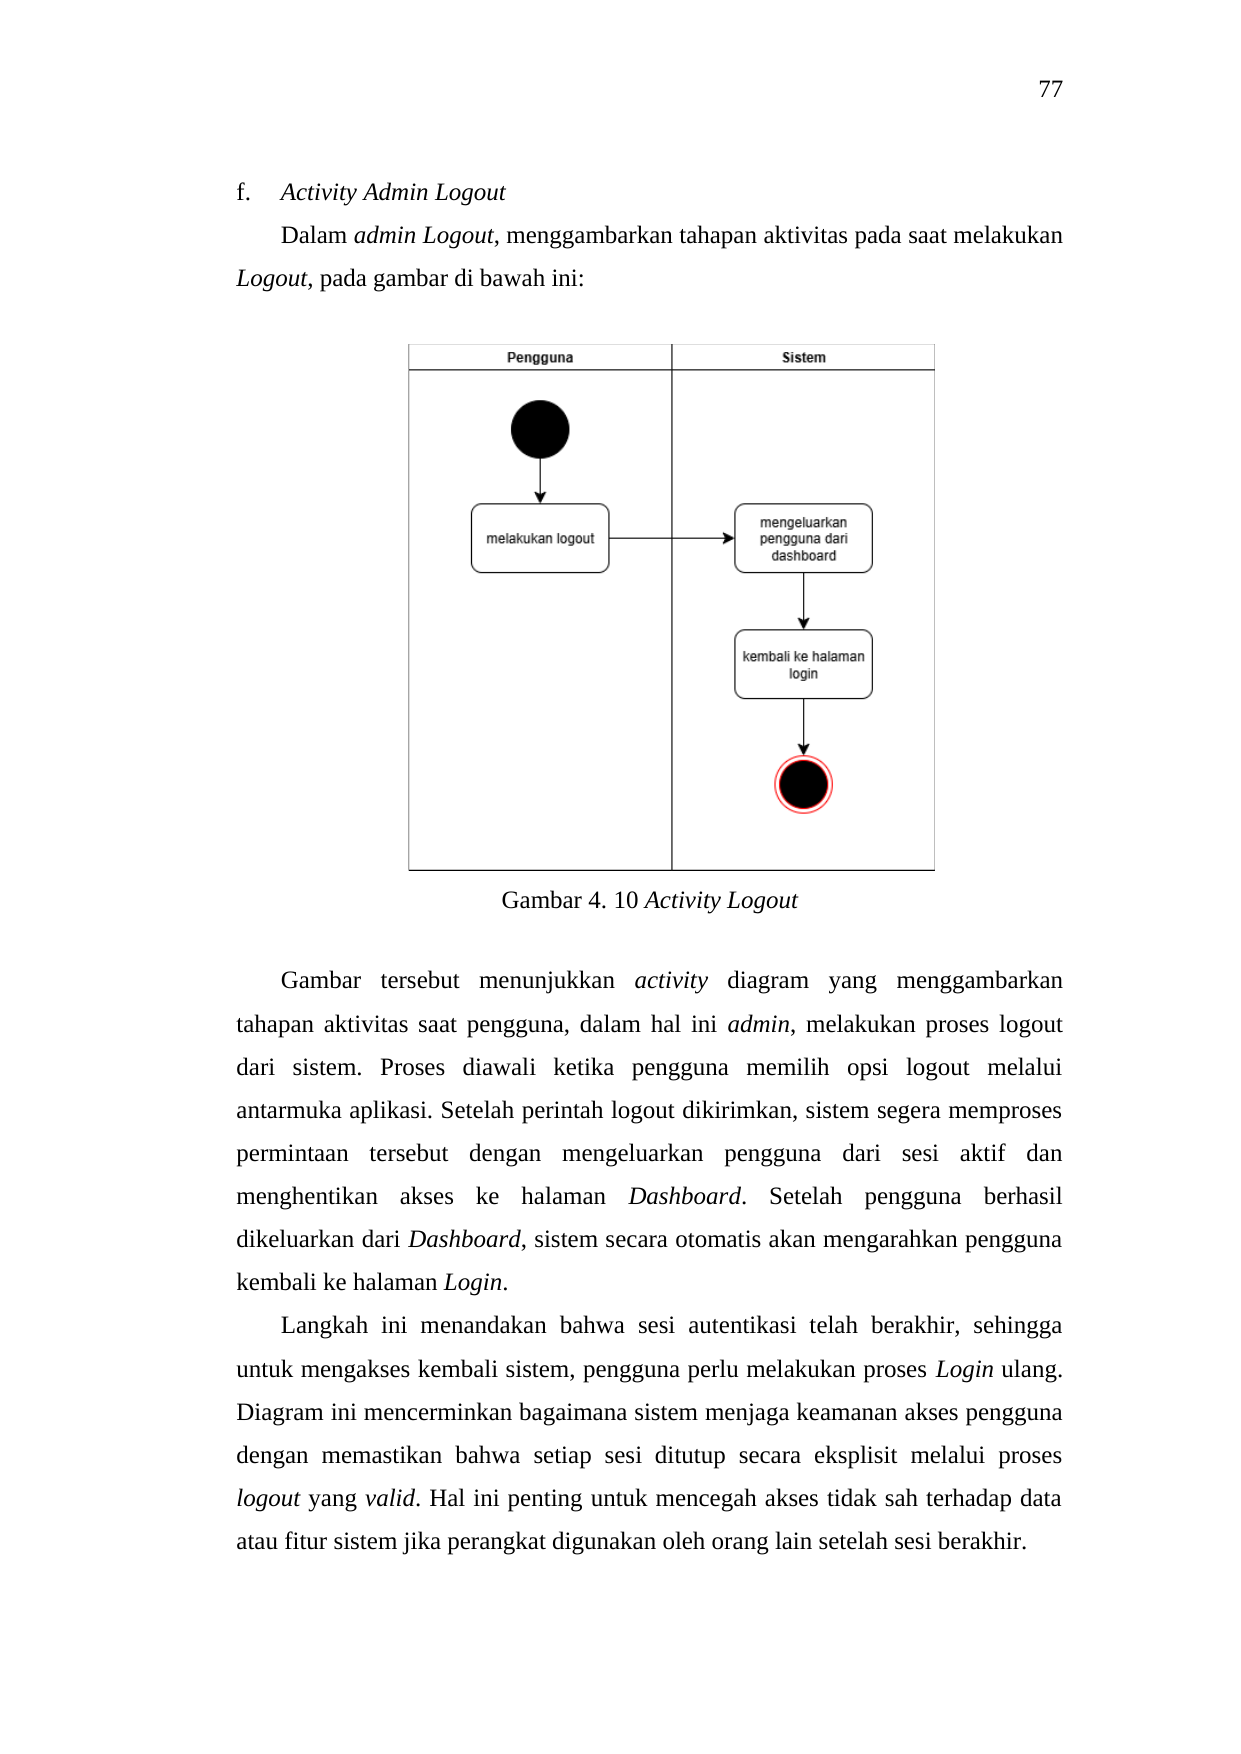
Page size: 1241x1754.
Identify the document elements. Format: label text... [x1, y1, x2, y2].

text Gambar tersebut menunjukkan activity diagram yang menggambarkan tahapan aktivitas saat pengguna, dalam hal ini admin, melakukan proses logout dari sistem. Proses diawali ketika pengguna memilih opsi logout melalui antarmuka aplikasi. Setelah perintah logout dikirimkan, sistem segera memproses permintaan tersebut dengan mengeluarkan pengguna dari sesi aktif dan menghentikan akses ke halaman Dashboard. Setelah pengguna berhasil dikeluarkan dari Dashboard, sistem secara otomatis akan mengarahkan pengguna kembali ke halaman Login. [236, 966, 1063, 1296]
text Dalam admin Logout, menggambarkan tahapan aktivitas pada saat melakukan Logout, pada gambar di bawah ini: [236, 220, 1063, 292]
text Langkah ini menandakan bahwa sesi autentikasi telah berakhir, sehingga untuk mengakses kembali sistem, pengguna perlu melakukan proses Login ulang. Diagram ini mencerminkan bagaimana sistem menjaga keamanan akses pengguna dengan memastikan bahwa setiap sesi ditutup secara eksplisit melalui proses logout yang valid. Hal ini penting untuk mencegah akses tidak sah terhadap data atau fitur sistem jika perangkat digunakan oleh orang lain setelah sesi berakhir. [236, 1311, 1063, 1555]
picture [408, 344, 935, 871]
text Gambar 4. 10 Activity Logout [236, 885, 1063, 914]
list Activity Admin Logout [236, 177, 1063, 206]
